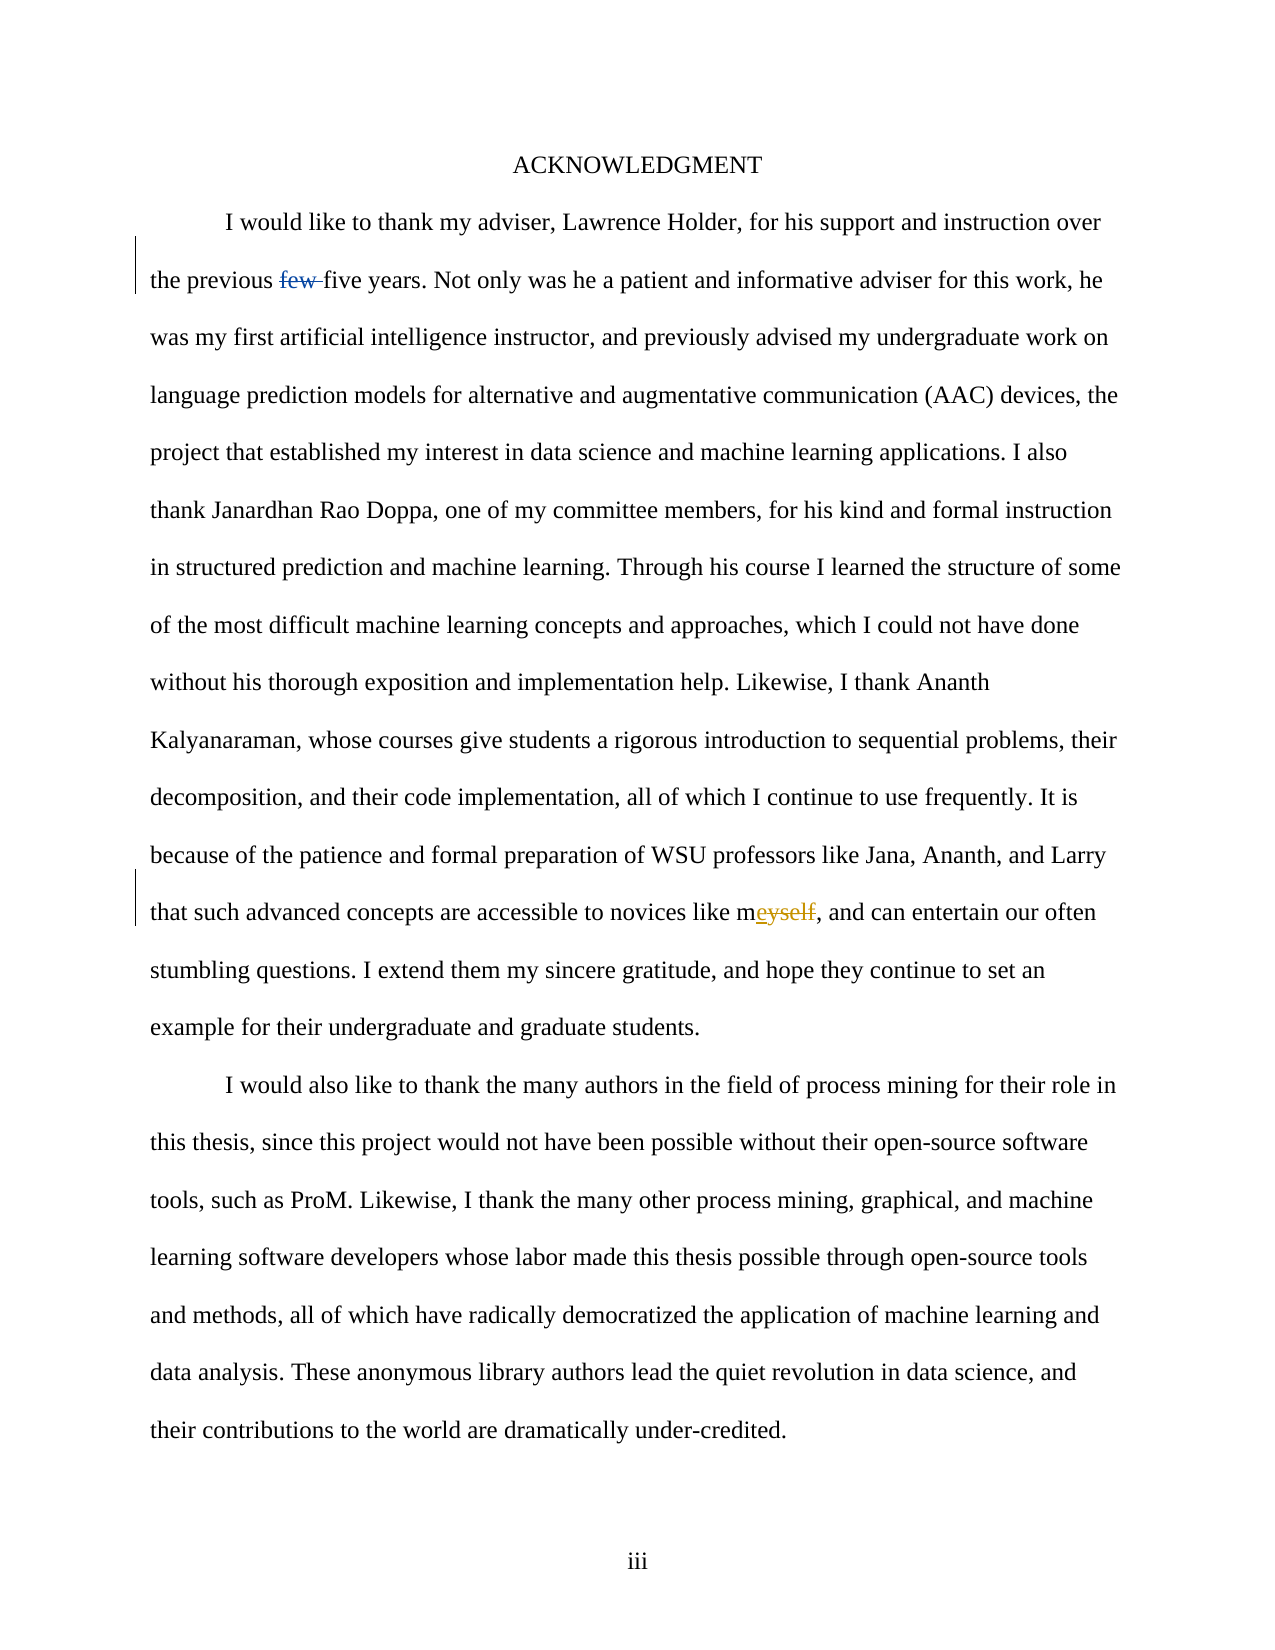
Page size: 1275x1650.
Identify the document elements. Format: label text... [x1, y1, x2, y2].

text I would also like to thank the many authors in the field of process mining for their role in this thesis, since this project would not have been possible without their open-source software tools, such as ProM. Likewise, I thank the many other process mining, graphical, and machine learning software developers whose labor made this thesis possible through open-source tools and methods, all of which have radically democratized the application of machine learning and data analysis. These anonymous library authors lead the quiet revolution in data science, and their contributions to the world are dramatically under-credited. [150, 1070, 1125, 1444]
text I would like to thank my adviser, Lawrence Holder, for his support and instruction over the previous five years. Not only was he a patient and informative adviser for this work, he was my first artificial intelligence instructor, and previously advised my undergraduate work on language prediction models for alternative and augmentative communication (AAC) devices, the project that established my interest in data science and machine learning applications. I also thank Janardhan Rao Doppa, one of my committee members, for his kind and formal instruction in structured prediction and machine learning. Through his course I learned the structure of some of the most difficult machine learning concepts and approaches, which I could not have done without his thorough exposition and implementation help. Likewise, I thank Ananth Kalyanaraman, whose courses give students a rigorous introduction to sequential problems, their decomposition, and their code implementation, all of which I continue to use frequently. It is because of the patience and formal preparation of WSU professors like Jana, Ananth, and Larry that such advanced concepts are accessible to novices like m, and can entertain our often stumbling questions. I extend them my sincere gratitude, and hope they continue to set an example for their undergraduate and graduate students. [150, 207, 1125, 1041]
text ACKNOWLEDGMENT [150, 150, 1125, 179]
